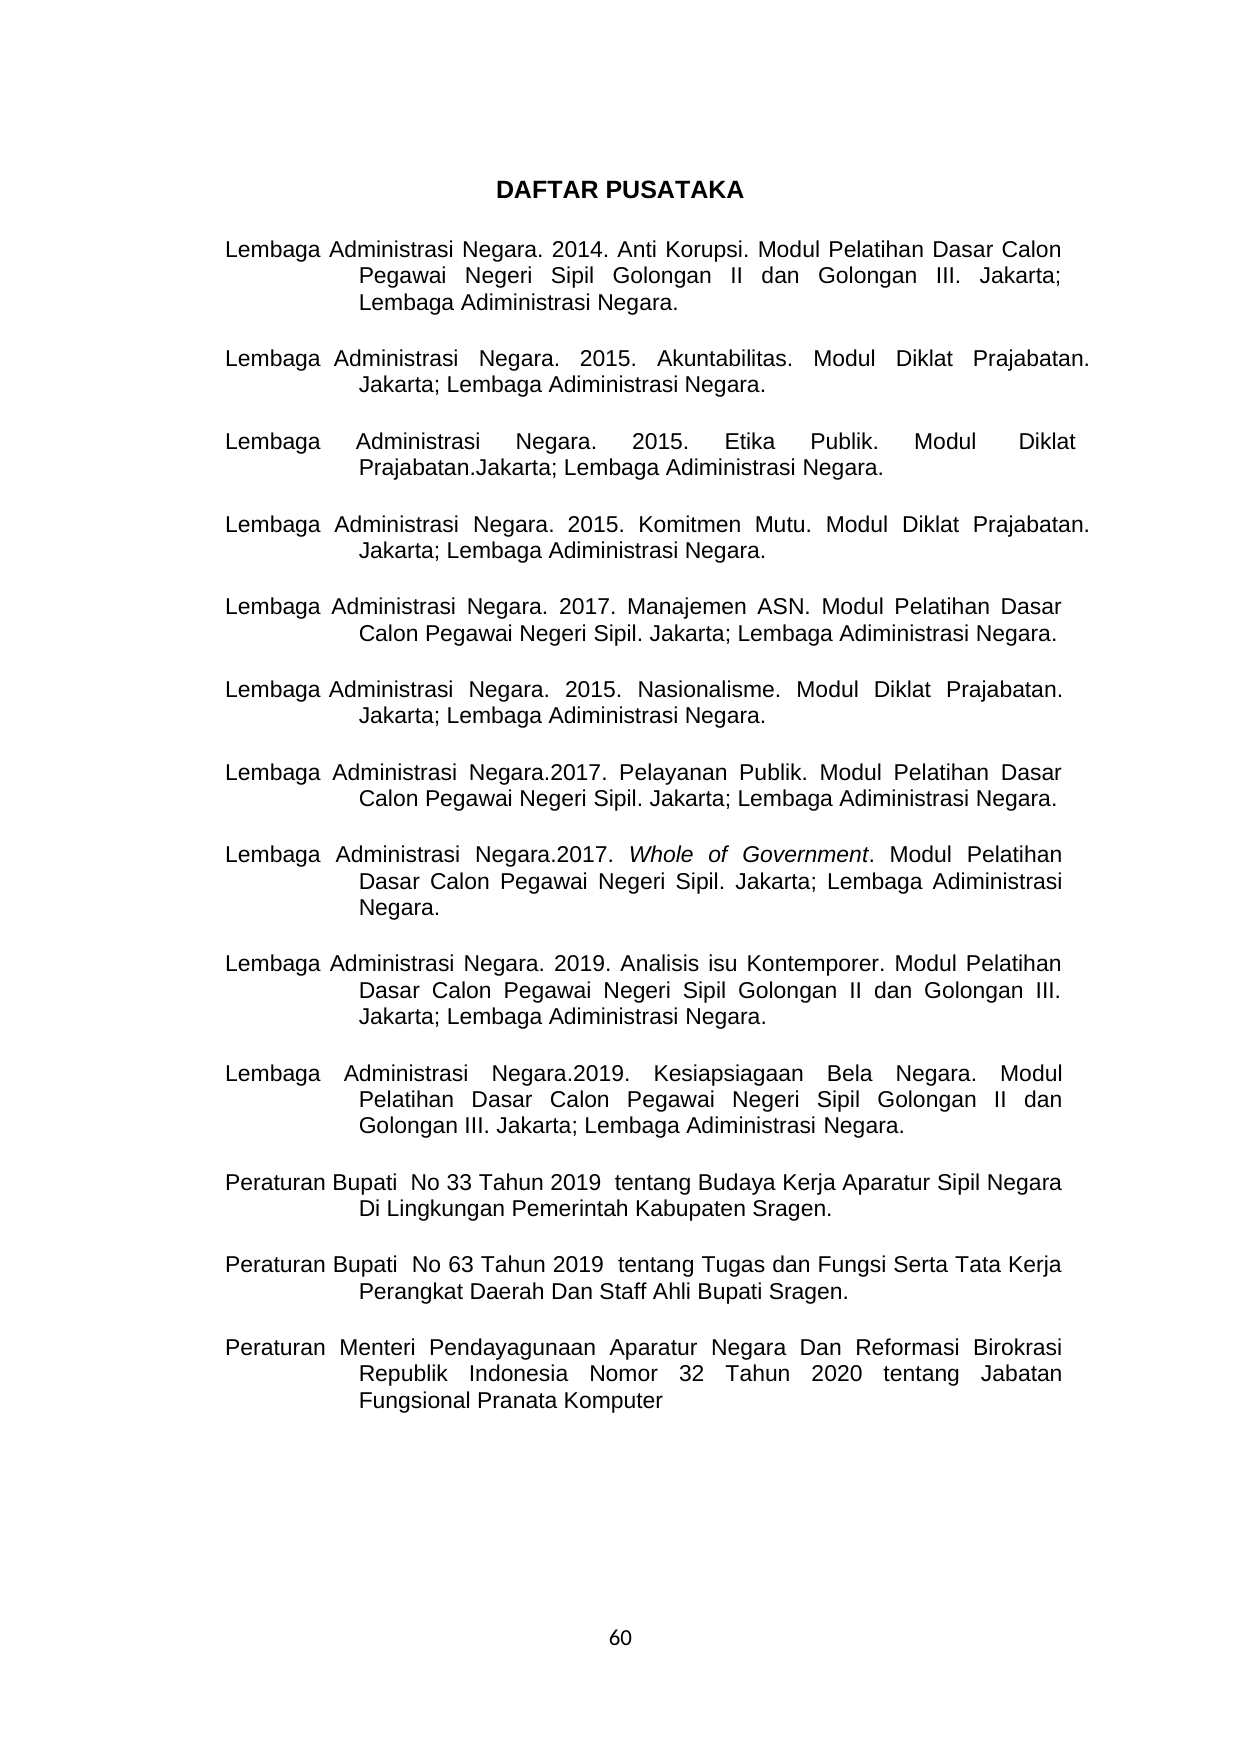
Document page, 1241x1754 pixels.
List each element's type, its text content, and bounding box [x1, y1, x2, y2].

text Lembaga Administrasi Negara. 2015. Etika Publik. Modul Diklat Prajabatan.Jakarta; Lembaga Adiministrasi Negara. [225, 428, 1076, 481]
text Peraturan Bupati No 63 Tahun 2019 tentang Tugas dan Fungsi Serta Tata Kerja Perangkat Daerah Dan Staff Ahli Bupati Sragen. [225, 1251, 1063, 1304]
subtitle DAFTAR PUSATAKA [150, 175, 1090, 204]
text Lembaga Administrasi Negara.2017. Whole of Government. Modul Pelatihan Dasar Calon Pegawai Negeri Sipil. Jakarta; Lembaga Adiministrasi Negara. [225, 841, 1062, 920]
text Peraturan Menteri Pendayagunaan Aparatur Negara Dan Reformasi Birokrasi Republik Indonesia Nomor 32 Tahun 2020 tentang Jabatan Fungsional Pranata Komputer [225, 1334, 1063, 1413]
text Lembaga Administrasi Negara.2019. Kesiapsiagaan Bela Negara. Modul Pelatihan Dasar Calon Pegawai Negeri Sipil Golongan II dan Golongan III. Jakarta; Lembaga Adiministrasi Negara. [225, 1059, 1063, 1138]
text Lembaga Administrasi Negara. 2015. Komitmen Mutu. Modul Diklat Prajabatan. Jakarta; Lembaga Adiministrasi Negara. [225, 511, 1090, 563]
text Lembaga Administrasi Negara. 2015. Nasionalisme. Modul Diklat Prajabatan. Jakarta; Lembaga Adiministrasi Negara. [225, 676, 1090, 729]
text Lembaga Administrasi Negara. 2019. Analisis isu Kontemporer. Modul Pelatihan Dasar Calon Pegawai Negeri Sipil Golongan II dan Golongan III. Jakarta; Lembaga Adiministrasi Negara. [225, 950, 1062, 1029]
text Lembaga Administrasi Negara. 2014. Anti Korupsi. Modul Pelatihan Dasar Calon Pegawai Negeri Sipil Golongan II dan Golongan III. Jakarta; Lembaga Adiministrasi Negara. [225, 236, 1062, 315]
text Lembaga Administrasi Negara. 2017. Manajemen ASN. Modul Pelatihan Dasar Calon Pegawai Negeri Sipil. Jakarta; Lembaga Adiministrasi Negara. [225, 593, 1062, 646]
text Lembaga Administrasi Negara.2017. Pelayanan Publik. Modul Pelatihan Dasar Calon Pegawai Negeri Sipil. Jakarta; Lembaga Adiministrasi Negara. [225, 759, 1062, 811]
text Lembaga Administrasi Negara. 2015. Akuntabilitas. Modul Diklat Prajabatan. Jakarta; Lembaga Adiministrasi Negara. [225, 345, 1090, 398]
text Peraturan Bupati No 33 Tahun 2019 tentang Budaya Kerja Aparatur Sipil Negara Di Lingkungan Pemerintah Kabupaten Sragen. [225, 1168, 1063, 1221]
